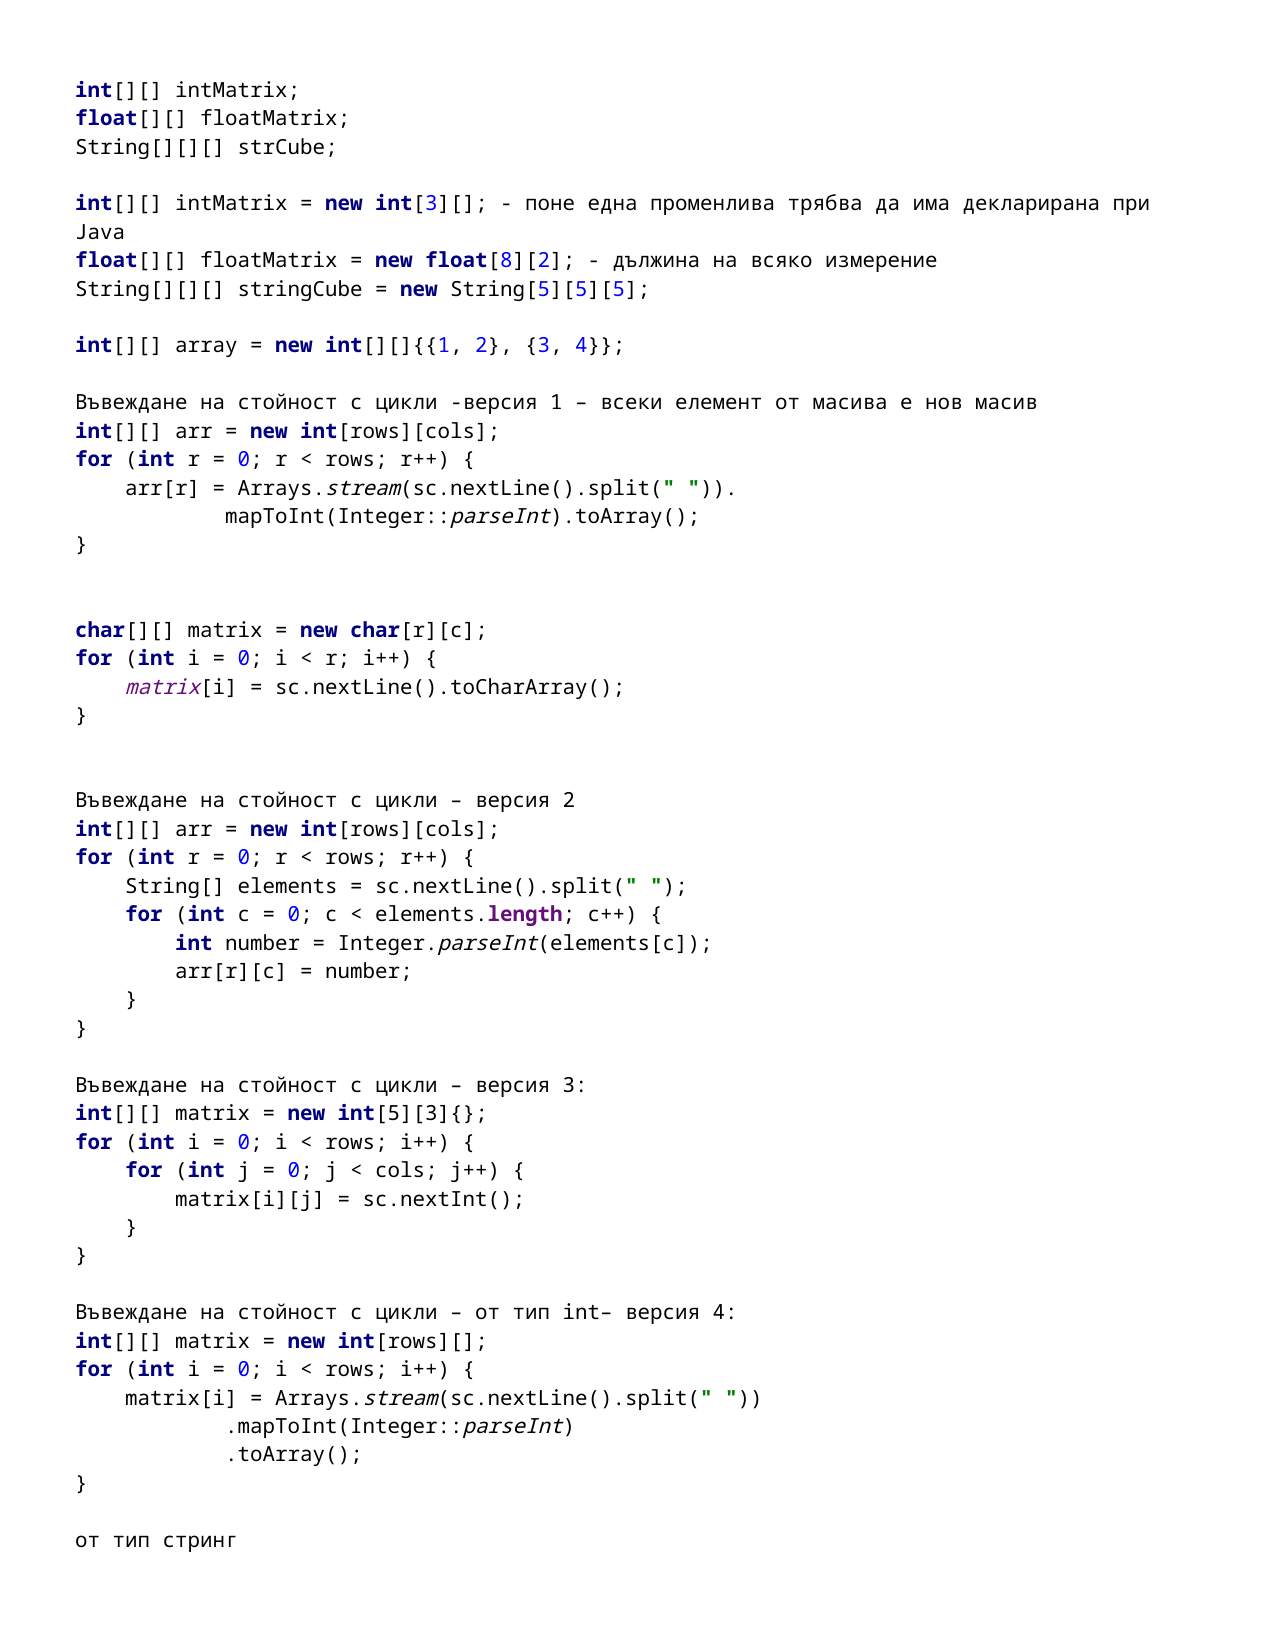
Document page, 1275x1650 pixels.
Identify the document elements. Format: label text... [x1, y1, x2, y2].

text int[][] intMatrix; float[][] floatMatrix; String[][][] strCube; [75, 75, 1200, 160]
text int[][] matrix = new int[rows][]; for (int i = 0; i < rows; i++) { matrix[i] = Arrays.stream(sc.nextLine().split(" ")) .mapToInt(Integer::parseInt) .toArray(); } [75, 1326, 1200, 1496]
text for (int r = 0; r < rows; r++) { String[] elements = sc.nextLine().split(" "); for (int c = 0; c < elements.length; c++) { int number = Integer.parseInt(elements[c]); arr[r][c] = number; } } [75, 842, 1200, 1041]
text char[][] matrix = new char[r][c]; for (int i = 0; i < r; i++) { matrix[i] = sc.nextLine().toCharArray(); } [75, 615, 1200, 729]
text int[][] arr = new int[rows][cols]; for (int r = 0; r < rows; r++) { arr[r] = Arrays.stream(sc.nextLine().split(" ")). mapToInt(Integer::parseInt).toArray(); } [75, 416, 1200, 558]
text от тип стринг [75, 1525, 1200, 1553]
text int[][] matrix = new int[5][3]{}; for (int i = 0; i < rows; i++) { for (int j = 0; j < cols; j++) { matrix[i][j] = sc.nextInt(); } } [75, 1098, 1200, 1269]
text Въвеждане на стойност с цикли – версия 3: [75, 1070, 1200, 1098]
text int[][] arr = new int[rows][cols]; [75, 814, 1200, 842]
text Въвеждане на стойност с цикли – от тип int– версия 4: [75, 1297, 1200, 1326]
text int[][] array = new int[][]{{1, 2}, {3, 4}}; [75, 331, 1200, 359]
text Въвеждане на стойност с цикли -версия 1 – всеки елемент от масива е нов масив [75, 387, 1200, 416]
text Въвеждане на стойност с цикли – версия 2 [75, 786, 1200, 814]
text int[][] intMatrix = new int[3][]; - поне една променлива трябва да има декларирана при Java float[][] floatMatrix = new float[8][2]; - дължина на всяко измерение String[][][] stringCube = new String[5][5][5]; [75, 188, 1200, 302]
